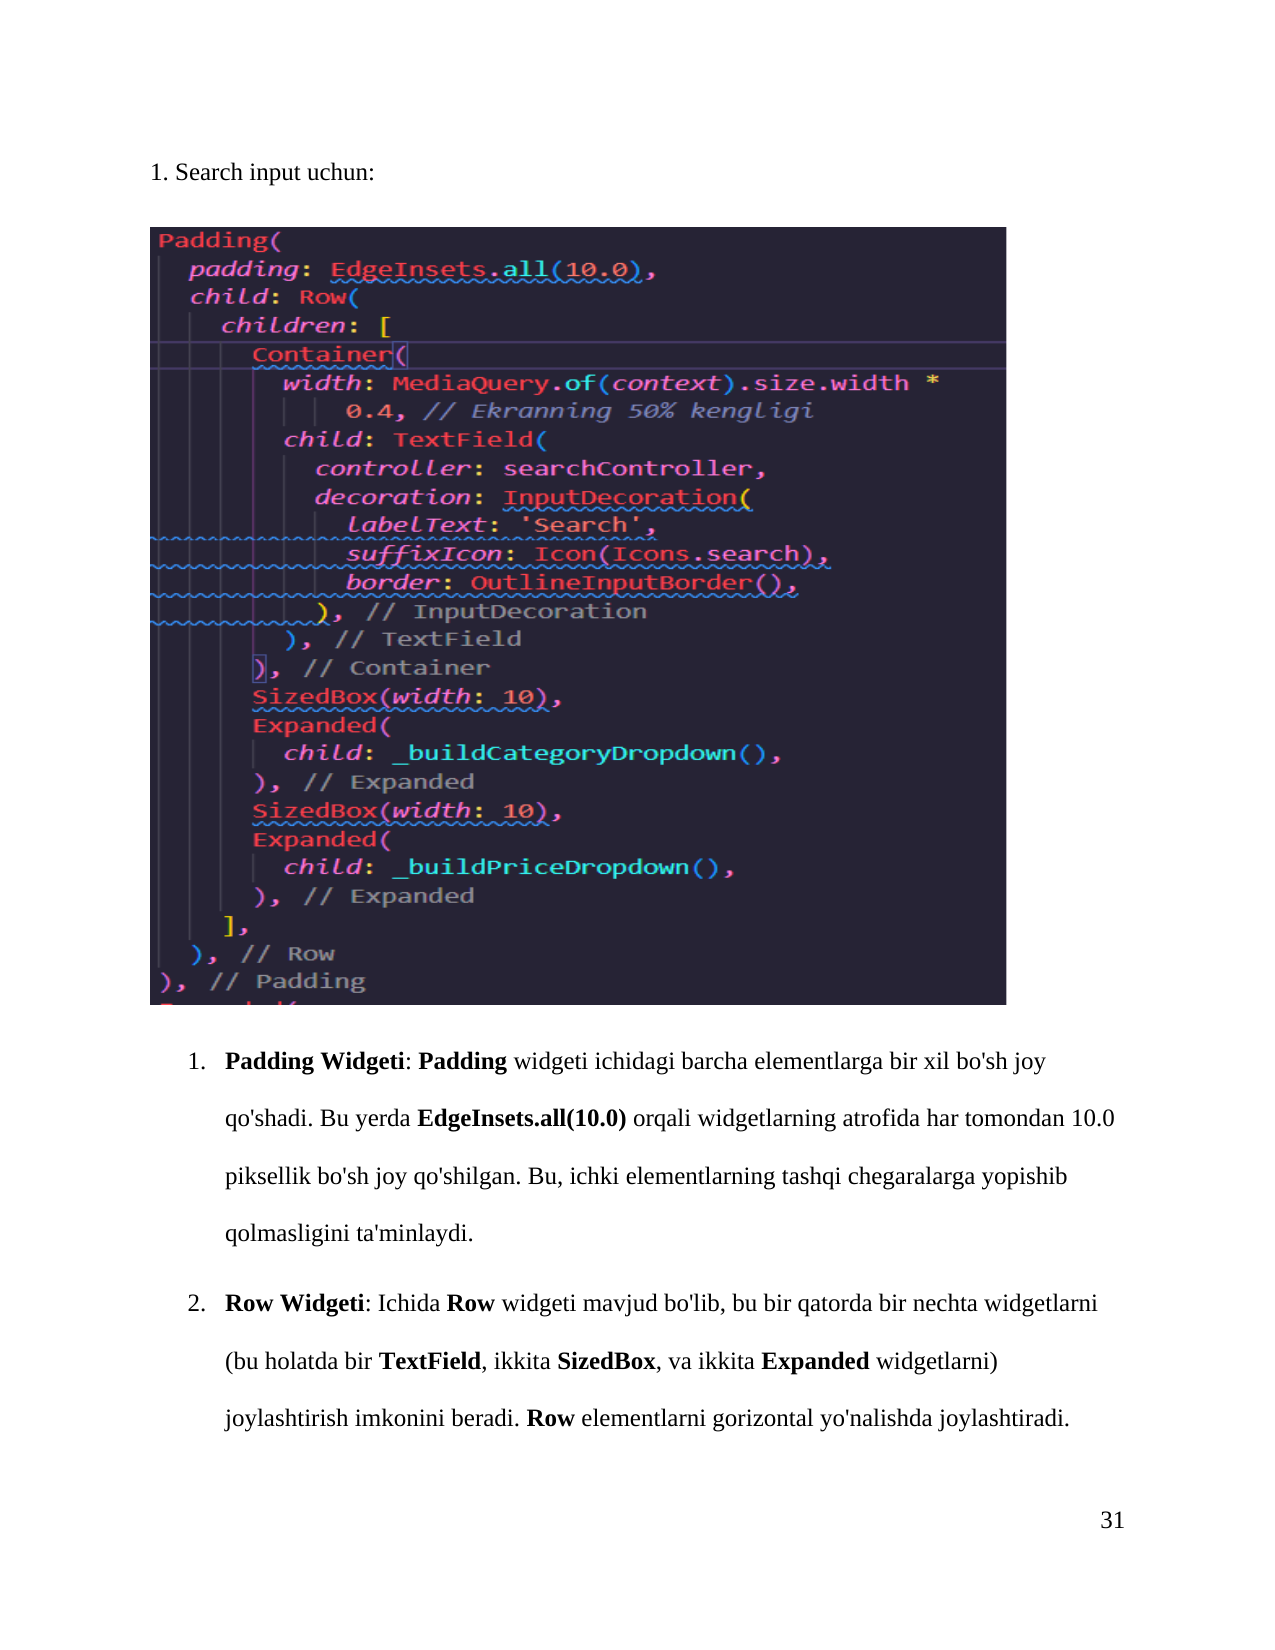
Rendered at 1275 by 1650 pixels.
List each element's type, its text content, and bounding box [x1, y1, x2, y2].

list Padding Widgeti: Padding widgeti ichidagi barcha elementlarga bir xil bo'sh joy qo'shadi. Bu yerda EdgeInsets.all(10.0) orqali widgetlarning atrofida har tomondan 10.0 piksellik bo'sh joy qo'shilgan. Bu, ichki elementlarning tashqi chegaralarga yopishib qolmasligini ta'minlaydi. [187, 1046, 1125, 1247]
picture [150, 227, 1007, 1005]
text 1. Search input uchun: [150, 157, 1125, 186]
list Row Widgeti: Ichida Row widgeti mavjud bo'lib, bu bir qatorda bir nechta widgetlarni (bu holatda bir TextField, ikkita SizedBox, va ikkita Expanded widgetlarni) joylashtirish imkonini beradi. Row elementlarni gorizontal yo'nalishda joylashtiradi. [187, 1288, 1125, 1432]
